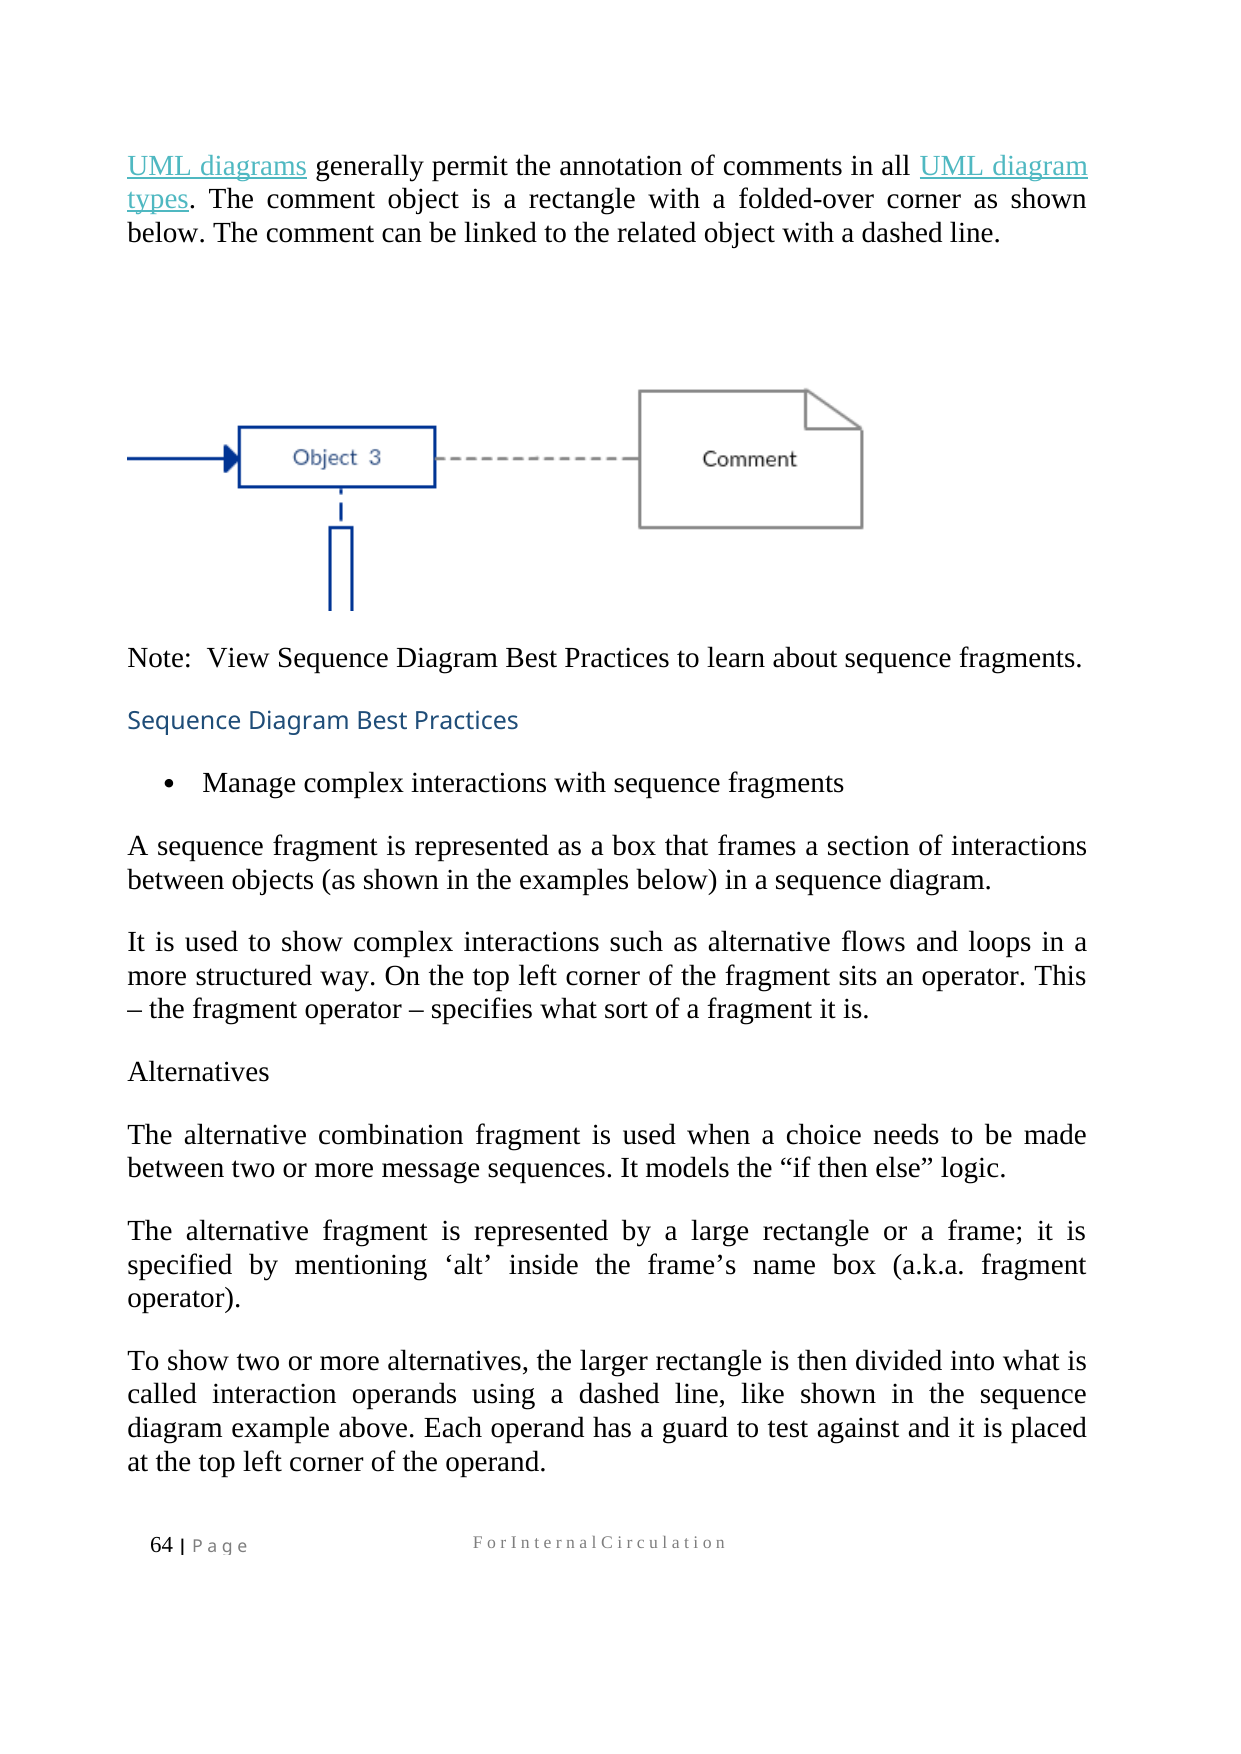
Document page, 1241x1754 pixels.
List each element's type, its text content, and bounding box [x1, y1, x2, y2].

text The alternative fragment is represented by a large rectangle or a frame; it is specified by mentioning ‘alt’ inside the frame’s name box (a.k.a. fragment operator). [127, 1213, 1088, 1314]
list Manage complex interactions with sequence fragments [164, 766, 1088, 799]
text It is used to show complex interactions such as alternative flows and loops in a more structured way. On the top left corner of the fragment sits an operator. This – the fragment operator – specifies what sort of a fragment it is. [127, 924, 1088, 1025]
text A sequence fragment is represented as a box that frames a section of interactions between objects (as shown in the examples below) in a sequence diagram. [127, 828, 1088, 895]
text To show two or more alternatives, the larger rectangle is then divided into what is called interaction operands using a dashed line, like shown in the sequence diagram example above. Each operand has a guard to test against and it is placed at the top left corner of the operand. [127, 1343, 1088, 1477]
picture [127, 277, 920, 611]
text The alternative combination fragment is used when a choice needs to be made between two or more message sequences. It models the “if then else” logic. [127, 1117, 1088, 1184]
text Note: View Sequence Diagram Best Practices to learn about sequence fragments. [127, 640, 1088, 673]
text UML diagrams generally permit the annotation of comments in all UML diagram types. The comment object is a rectangle with a folded-over corner as shown below. The comment can be linked to the related object with a dashed line. [127, 148, 1088, 248]
subtitle Sequence Diagram Best Practices [127, 702, 1088, 736]
text Alternatives [127, 1054, 1088, 1088]
